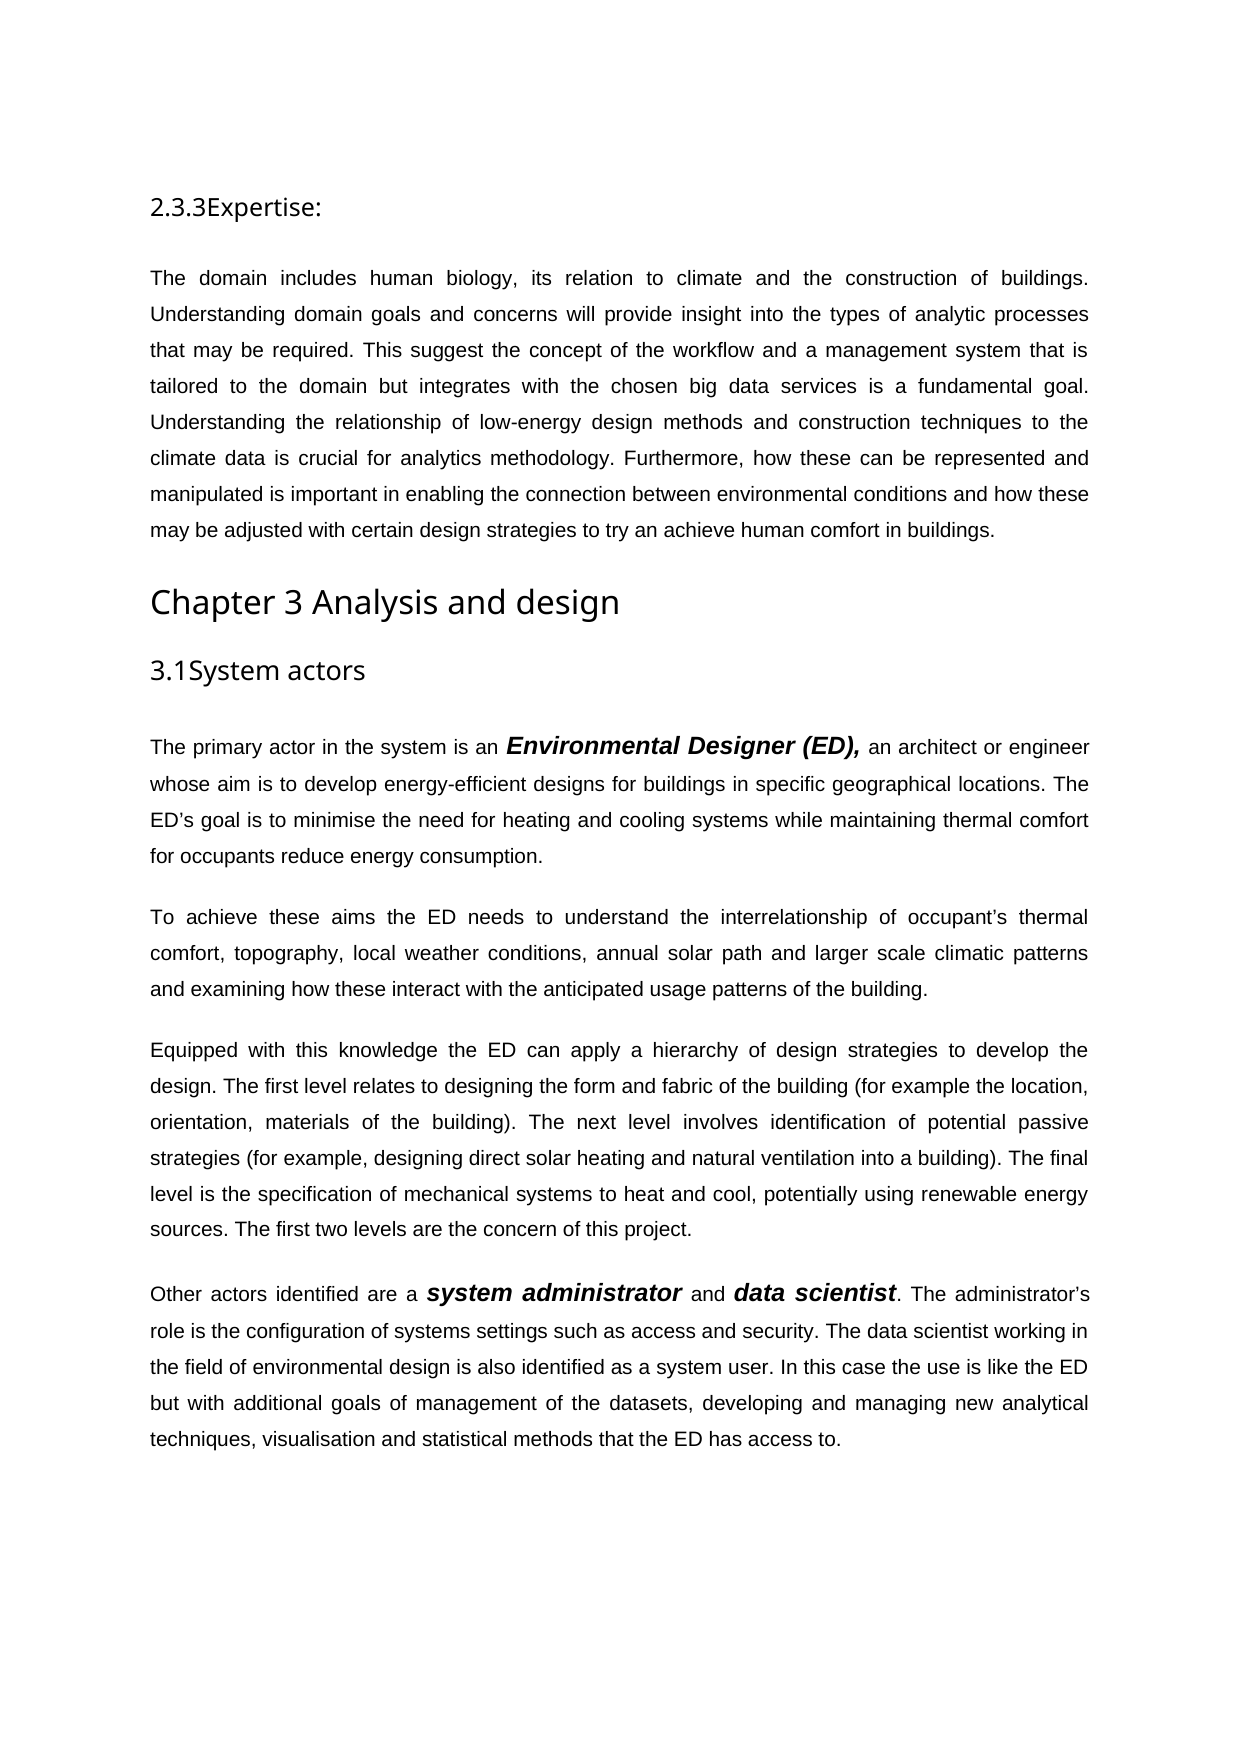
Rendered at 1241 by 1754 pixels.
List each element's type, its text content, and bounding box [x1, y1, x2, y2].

text Other actors identified are a system administrator and data scientist. The administrator’s role is the configuration of systems settings such as access and security. The data scientist working in the field of environmental design is also identified as a system user. In this case the use is like the ED but with additional goals of management of the datasets, developing and managing new analytical techniques, visualisation and statistical methods that the ED has access to. [150, 1278, 1090, 1451]
text Equipped with this knowledge the ED can apply a hierarchy of design strategies to develop the design. The first level relates to designing the form and fabric of the building (for example the location, orientation, materials of the building). The next level involves identification of potential passive strategies (for example, designing direct solar heating and natural ventilation into a building). The final level is the specification of mechanical systems to heat and cool, potentially using renewable energy sources. The first two levels are the concern of this project. [150, 1038, 1090, 1241]
text The primary actor in the system is an Environmental Designer (ED), an architect or engineer whose aim is to develop energy-efficient designs for buildings in specific geographical locations. The ED’s goal is to minimise the need for heating and cooling systems while maintaining thermal comfort for occupants reduce energy consumption. [150, 731, 1090, 868]
text The domain includes human biology, its relation to climate and the construction of buildings. Understanding domain goals and concerns will provide insight into the types of analytic processes that may be required. This suggest the concept of the workflow and a management system that is tailored to the domain but integrates with the chosen big data services is a fundamental goal. Understanding the relationship of low-energy design methods and construction techniques to the climate data is crucial for analytics methodology. Furthermore, how these can be represented and manipulated is important in enabling the connection between environmental conditions and how these may be adjusted with certain design strategies to try an achieve human comfort in buildings. [150, 266, 1090, 542]
subtitle System actors [150, 651, 1090, 688]
subtitle Analysis and design [150, 579, 1090, 624]
text To achieve these aims the ED needs to understand the interrelationship of occupant’s thermal comfort, topography, local weather conditions, annual solar path and larger scale climatic patterns and examining how these interact with the anticipated usage patterns of the building. [150, 905, 1090, 1001]
subtitle Expertise: [150, 190, 1090, 224]
